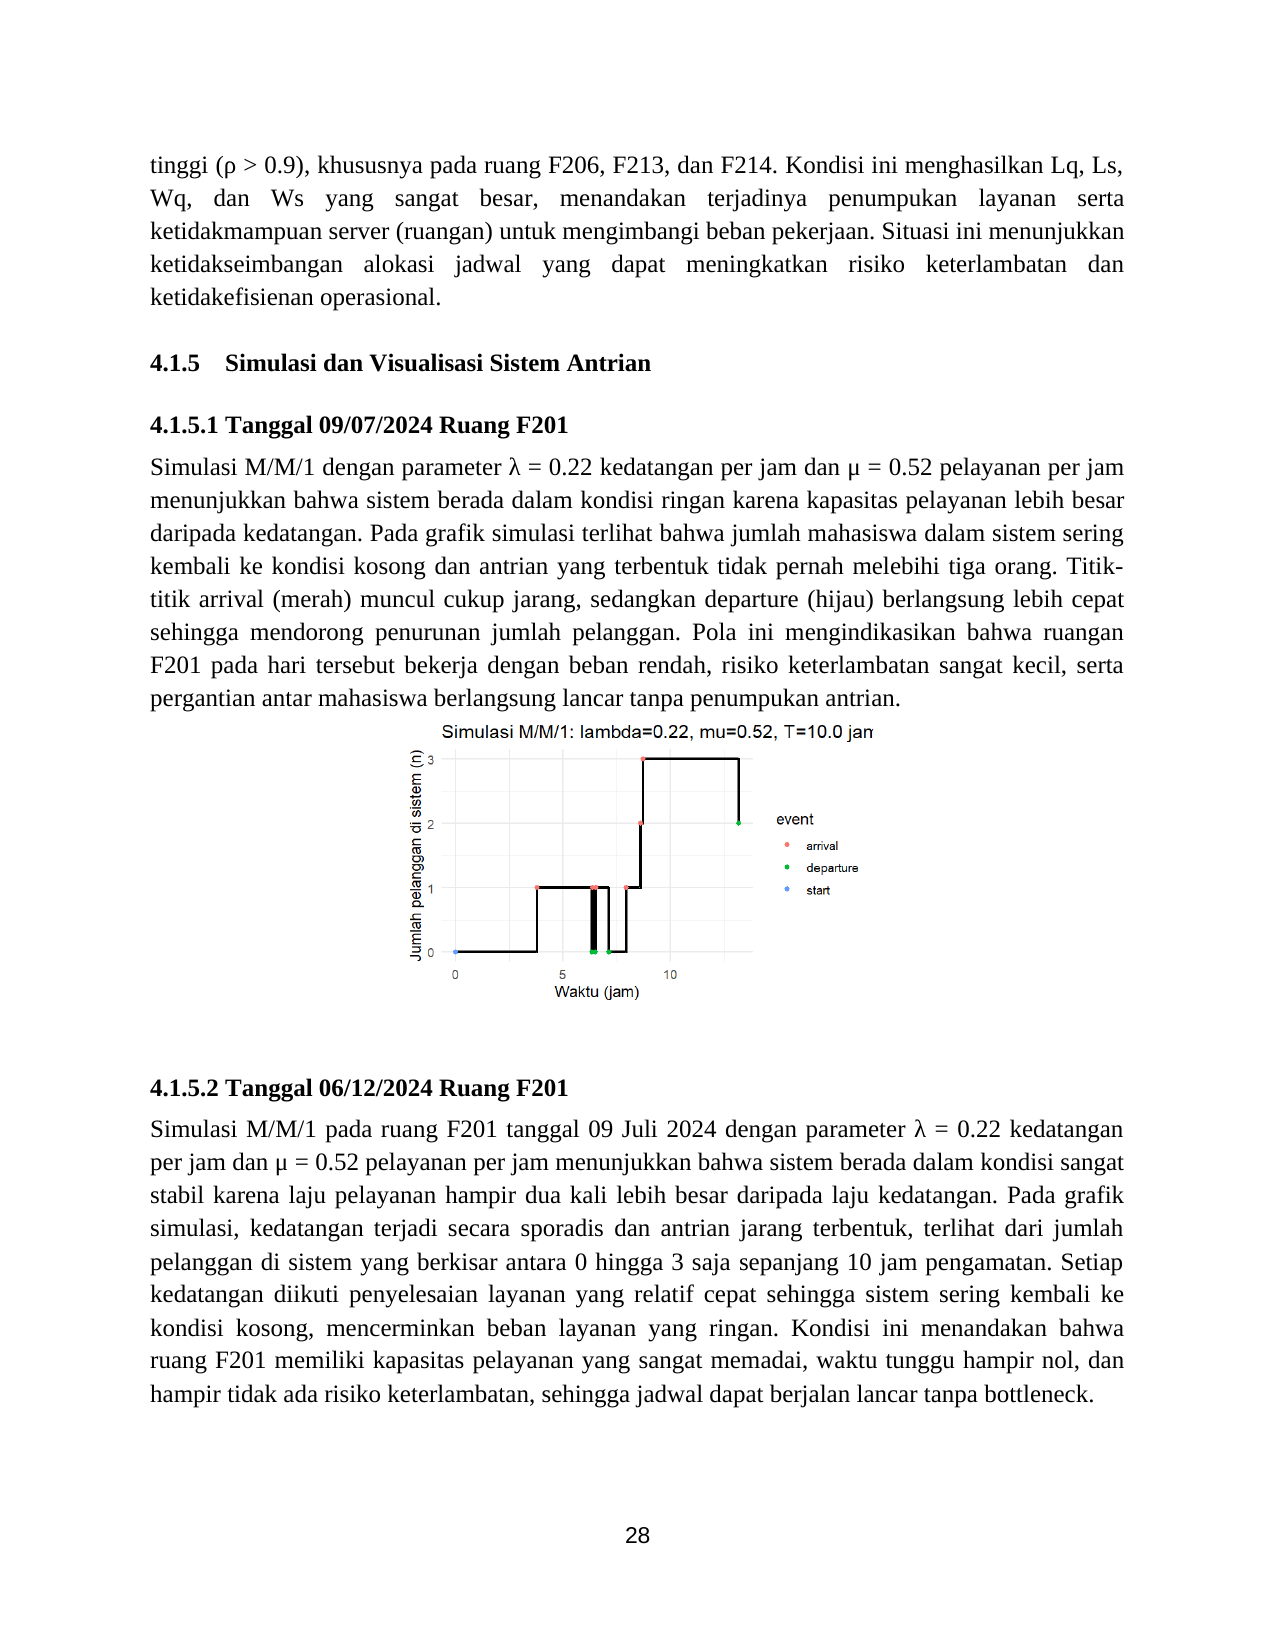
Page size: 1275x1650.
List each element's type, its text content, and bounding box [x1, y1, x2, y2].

subtitle 4.1.5.1 Tanggal 09/07/2024 Ruang F201 [150, 411, 1125, 439]
subtitle 4.1.5.2 Tanggal 06/12/2024 Ruang F201 [150, 1073, 1125, 1102]
text Simulasi M/M/1 pada ruang F201 tanggal 09 Juli 2024 dengan parameter λ = 0.22 kedatangan per jam dan μ = 0.52 pelayanan per jam menunjukkan bahwa sistem berada dalam kondisi sangat stabil karena laju pelayanan hampir dua kali lebih besar daripada laju kedatangan. Pada grafik simulasi, kedatangan terjadi secara sporadis dan antrian jarang terbentuk, terlihat dari jumlah pelanggan di sistem yang berkisar antara 0 hingga 3 saja sepanjang 10 jam pengamatan. Setiap kedatangan diikuti penyelesaian layanan yang relatif cepat sehingga sistem sering kembali ke kondisi kosong, mencerminkan beban layanan yang ringan. Kondisi ini menandakan bahwa ruang F201 memiliki kapasitas pelayanan yang sangat memadai, waktu tunggu hampir nol, dan hampir tidak ada risiko keterlambatan, sehingga jadwal dapat berjalan lancar tanpa bottleneck. [150, 1114, 1125, 1407]
text Simulasi M/M/1 dengan parameter λ = 0.22 kedatangan per jam dan μ = 0.52 pelayanan per jam menunjukkan bahwa sistem berada dalam kondisi ringan karena kapasitas pelayanan lebih besar daripada kedatangan. Pada grafik simulasi terlihat bahwa jumlah mahasiswa dalam sistem sering kembali ke kondisi kosong dan antrian yang terbentuk tidak pernah melebihi tiga orang. Titik‐titik arrival (merah) muncul cukup jarang, sedangkan departure (hijau) berlangsung lebih cepat sehingga mendorong penurunan jumlah pelanggan. Pola ini mengindikasikan bahwa ruangan F201 pada hari tersebut bekerja dengan beban rendah, risiko keterlambatan sangat kecil, serta pergantian antar mahasiswa berlangsung lancar tanpa penumpukan antrian. [150, 452, 1125, 712]
picture [401, 716, 874, 1007]
subtitle 4.1.5 Simulasi dan Visualisasi Sistem Antrian [150, 348, 1125, 377]
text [150, 150, 1125, 311]
